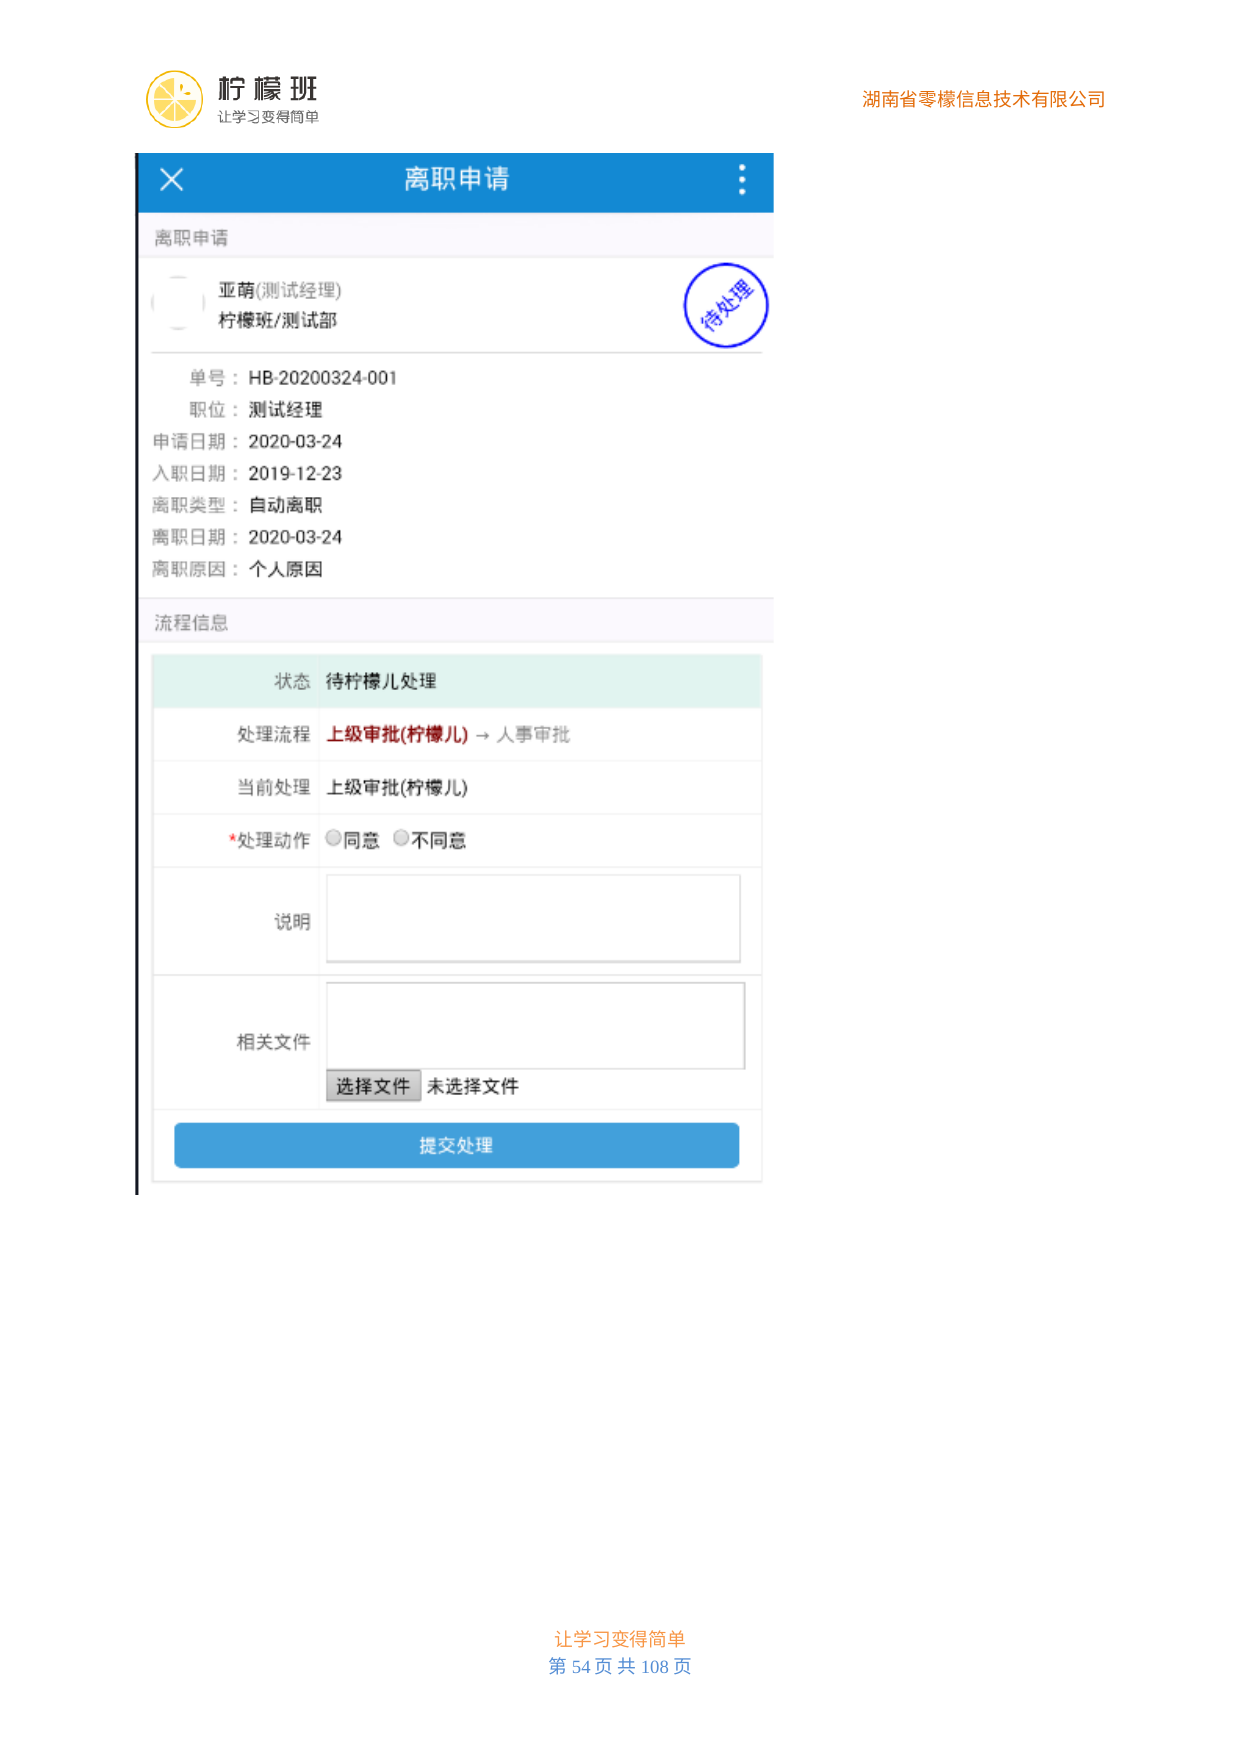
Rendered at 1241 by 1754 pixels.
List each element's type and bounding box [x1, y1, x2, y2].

picture [134, 65, 340, 133]
picture [134, 153, 774, 1195]
